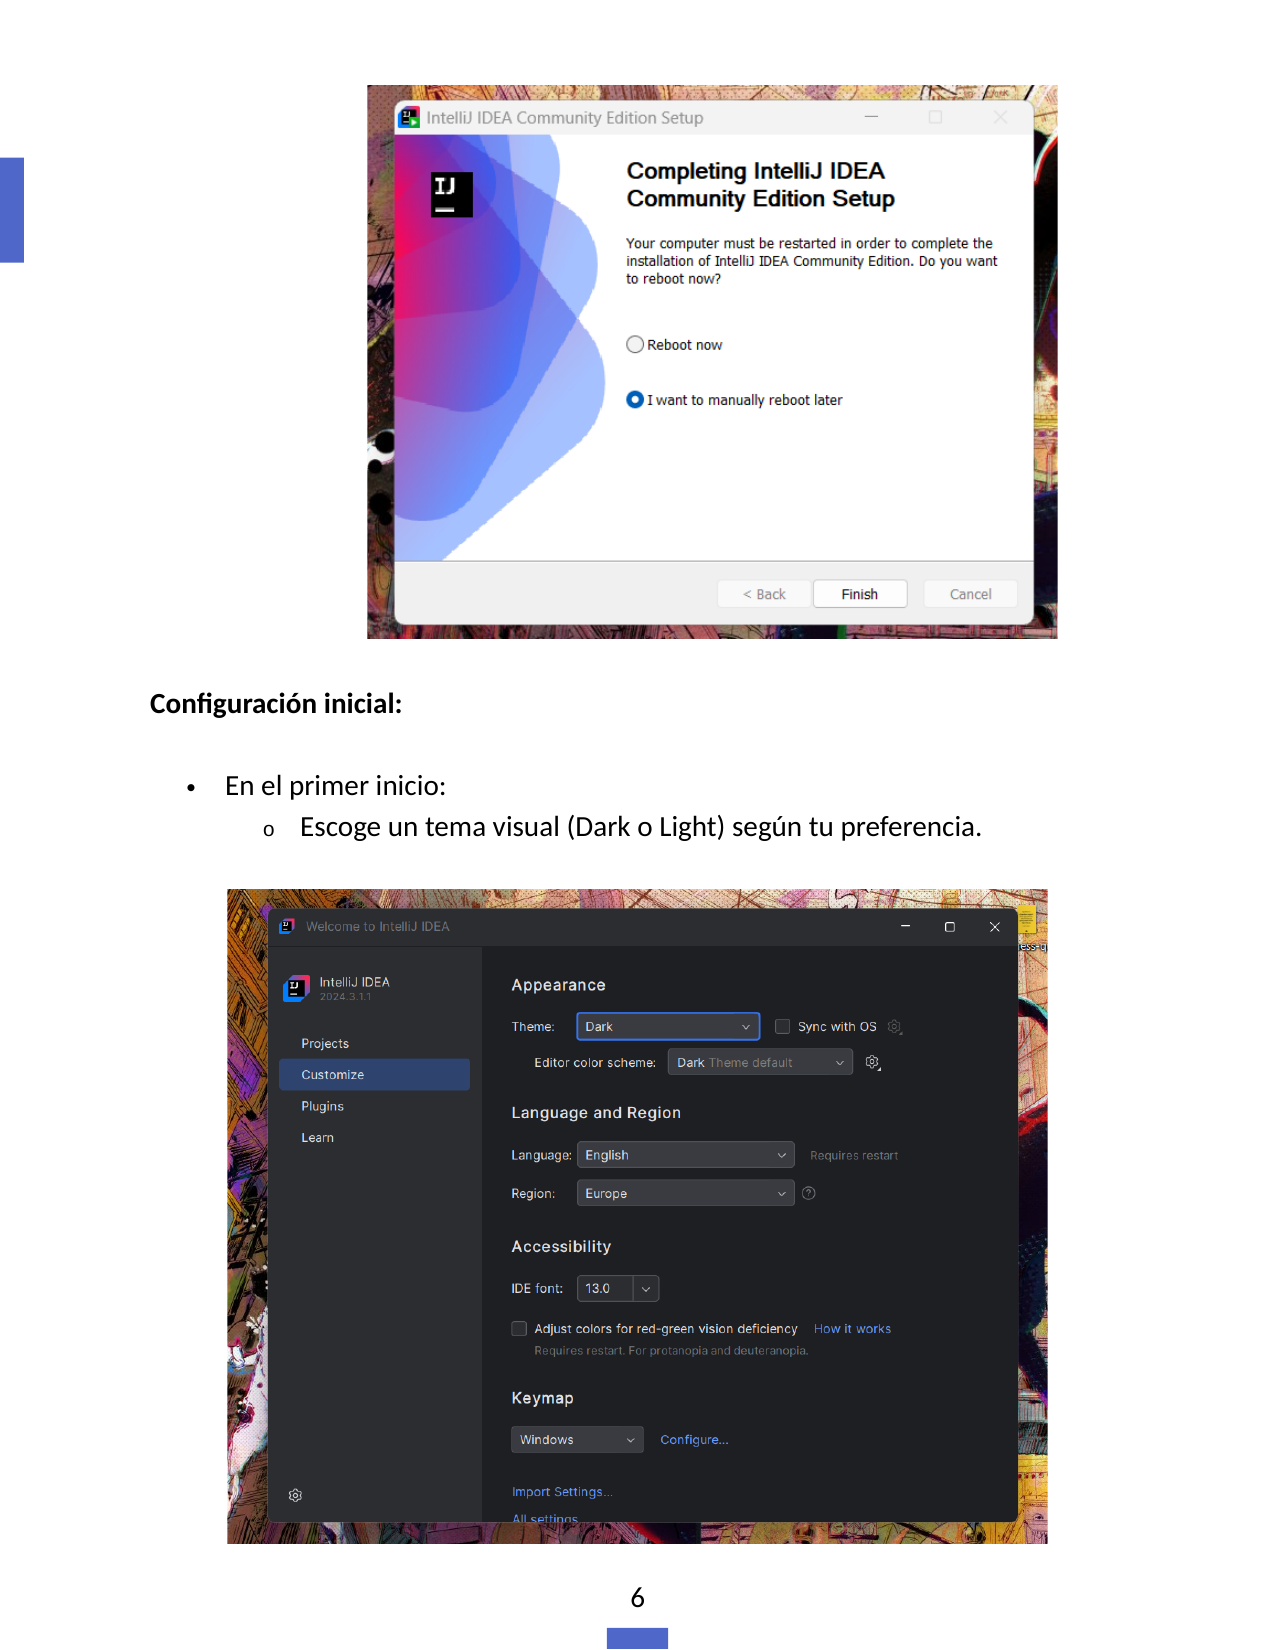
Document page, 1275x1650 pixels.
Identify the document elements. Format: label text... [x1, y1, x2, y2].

text Configuración inicial: [150, 685, 1125, 721]
list Escoge un tema visual (Dark o Light) según tu preferencia. [262, 808, 1125, 843]
picture [367, 85, 1058, 639]
picture [227, 889, 1048, 1544]
list En el primer inicio: [187, 767, 1125, 803]
